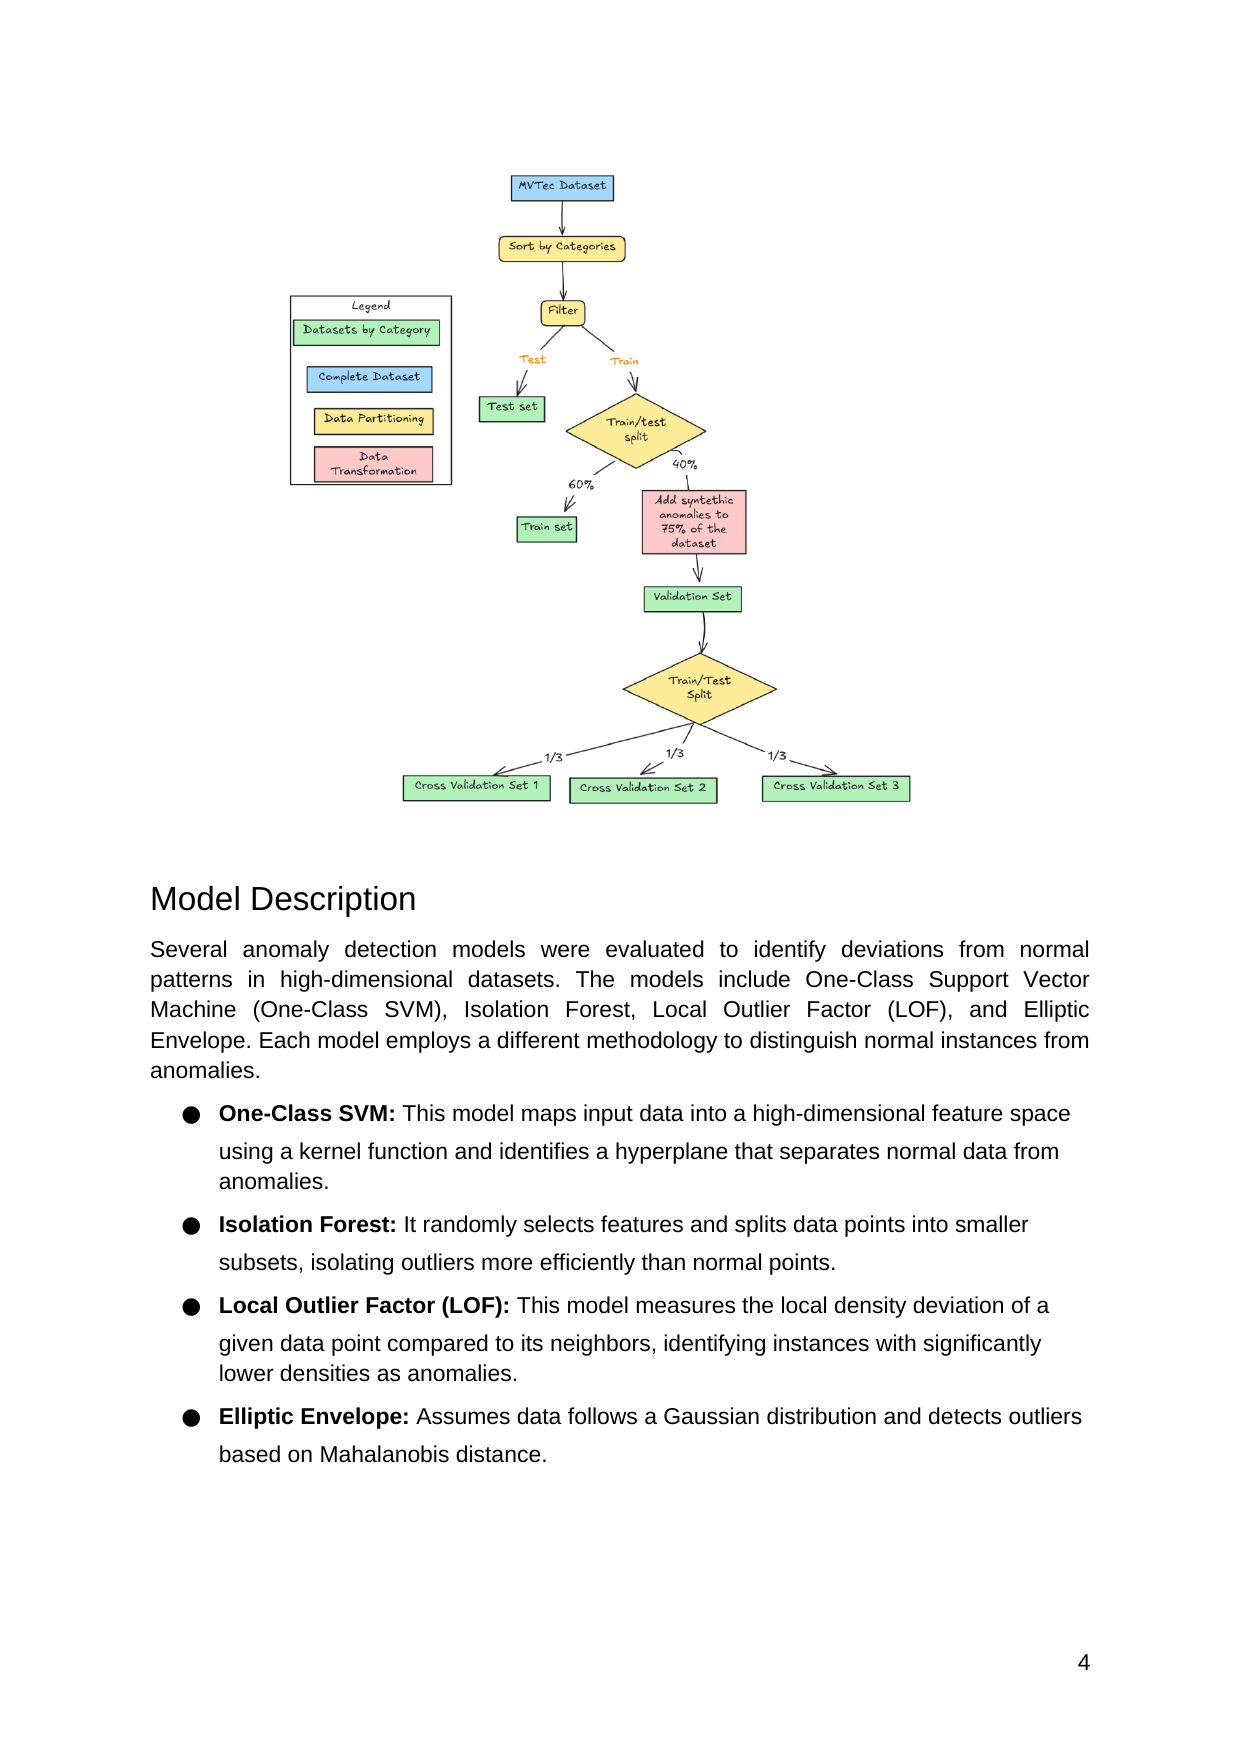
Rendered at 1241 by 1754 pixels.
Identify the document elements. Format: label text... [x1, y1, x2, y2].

list Isolation Forest: It randomly selects features and splits data points into smaller subsets, isolating outliers more efficiently than normal points. [181, 1198, 1090, 1275]
list Local Outlier Factor (LOF): This model measures the local density deviation of a given data point compared to its neighbors, identifying instances with significantly lower densities as anomalies. [181, 1279, 1090, 1387]
subtitle Model Description [150, 879, 1090, 918]
list One-Class SVM: This model maps input data into a high-dimensional feature space using a kernel function and identifies a hyperplane that separates normal data from anomalies. [181, 1087, 1090, 1194]
picture [253, 150, 928, 808]
list Elliptic Envelope: Assumes data follows a Gaussian distribution and detects outliers based on Mahalanobis distance. [181, 1391, 1090, 1468]
text Several anomaly detection models were evaluated to identify deviations from normal patterns in high-dimensional datasets. The models include One-Class Support Vector Machine (One-Class SVM), Isolation Forest, Local Outlier Factor (LOF), and Elliptic Envelope. Each model employs a different methodology to distinguish normal instances from anomalies. [150, 936, 1090, 1083]
